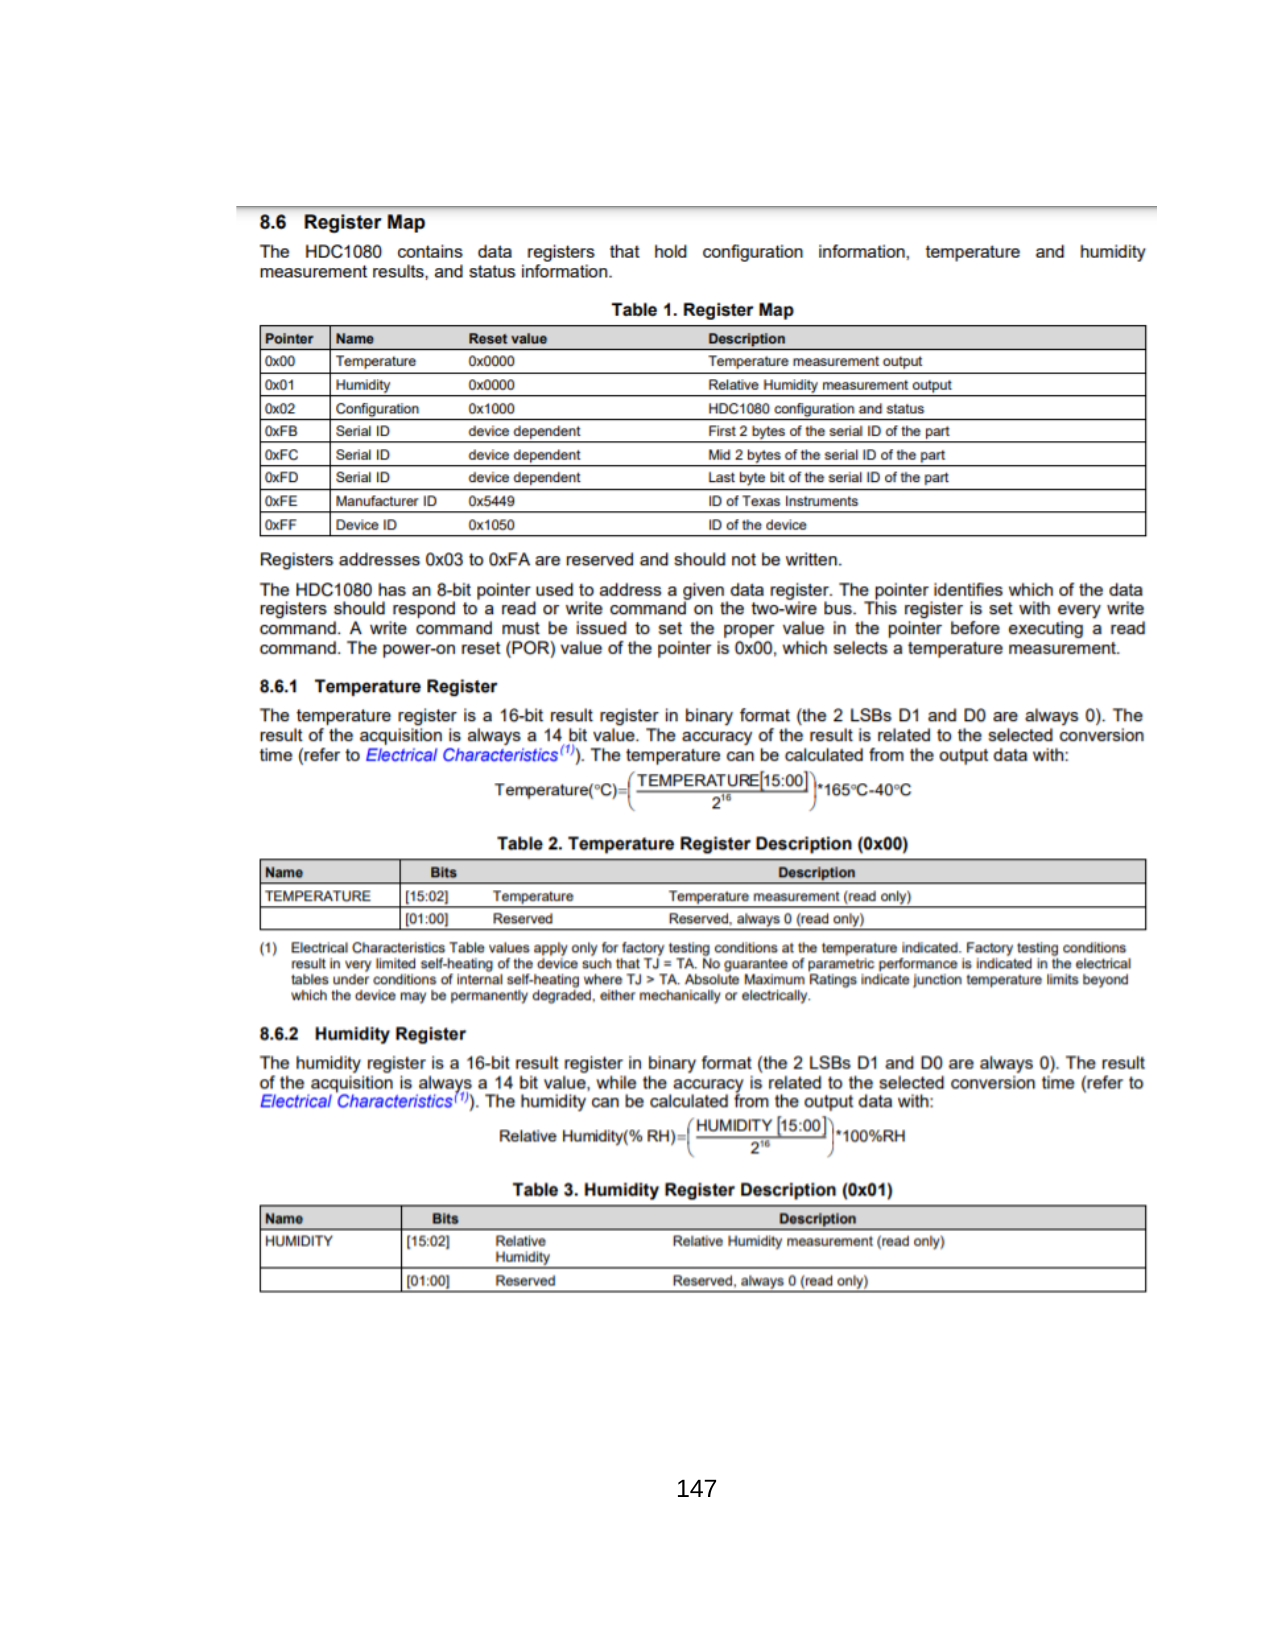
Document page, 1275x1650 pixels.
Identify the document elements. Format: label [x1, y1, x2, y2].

picture [236, 206, 1157, 1301]
